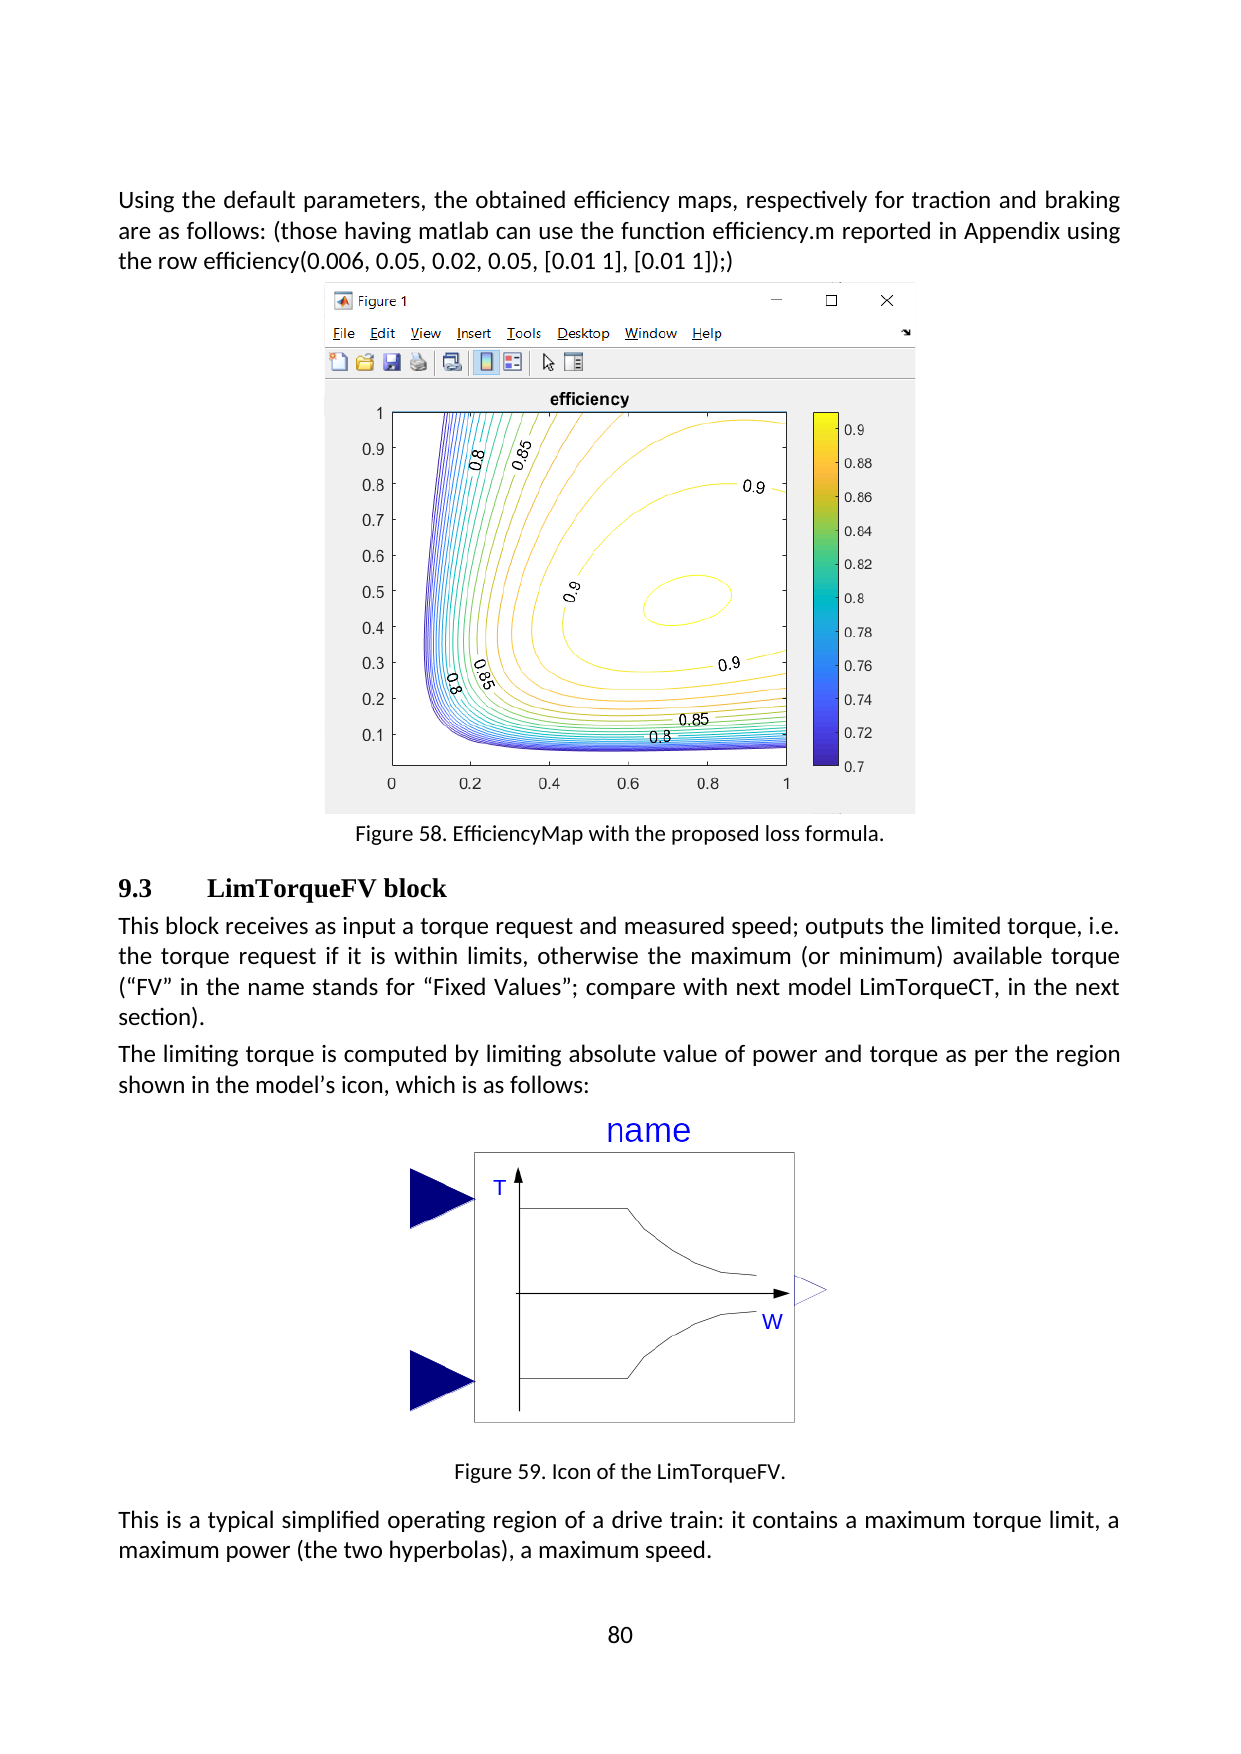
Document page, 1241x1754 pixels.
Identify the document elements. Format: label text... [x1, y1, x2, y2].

text Using the default parameters, the obtained efficiency maps, respectively for traction and braking are as follows: (those having matlab can use the function efficiency.m reported in Appendix using the row efficiency(0.006, 0.05, 0.02, 0.05, [0.01 1], [0.01 1]);) [118, 184, 1122, 276]
text Figure 59. Icon of the LimTorqueFV. [118, 1457, 1122, 1485]
text This block receives as input a torque request and measured speed; outputs the limited torque, i.e. the torque request if it is within limits, otherwise the maximum (or minimum) available torque (“FV” in the name stands for “Fixed Values”; compare with next model LimTorqueCT, in the next section). [118, 910, 1122, 1032]
picture [324, 282, 916, 814]
text Figure 58. EfficiencyMap with the proposed loss formula. [118, 819, 1122, 847]
text The limiting torque is computed by limiting absolute value of power and torque as per the region shown in the model’s icon, which is as follows: [118, 1038, 1122, 1099]
subtitle LimTorqueFV block [118, 872, 1122, 904]
text This is a typical simplified operating region of a drive train: it contains a maximum torque limit, a maximum power (the two hyperbolas), a maximum speed. [118, 1504, 1122, 1565]
